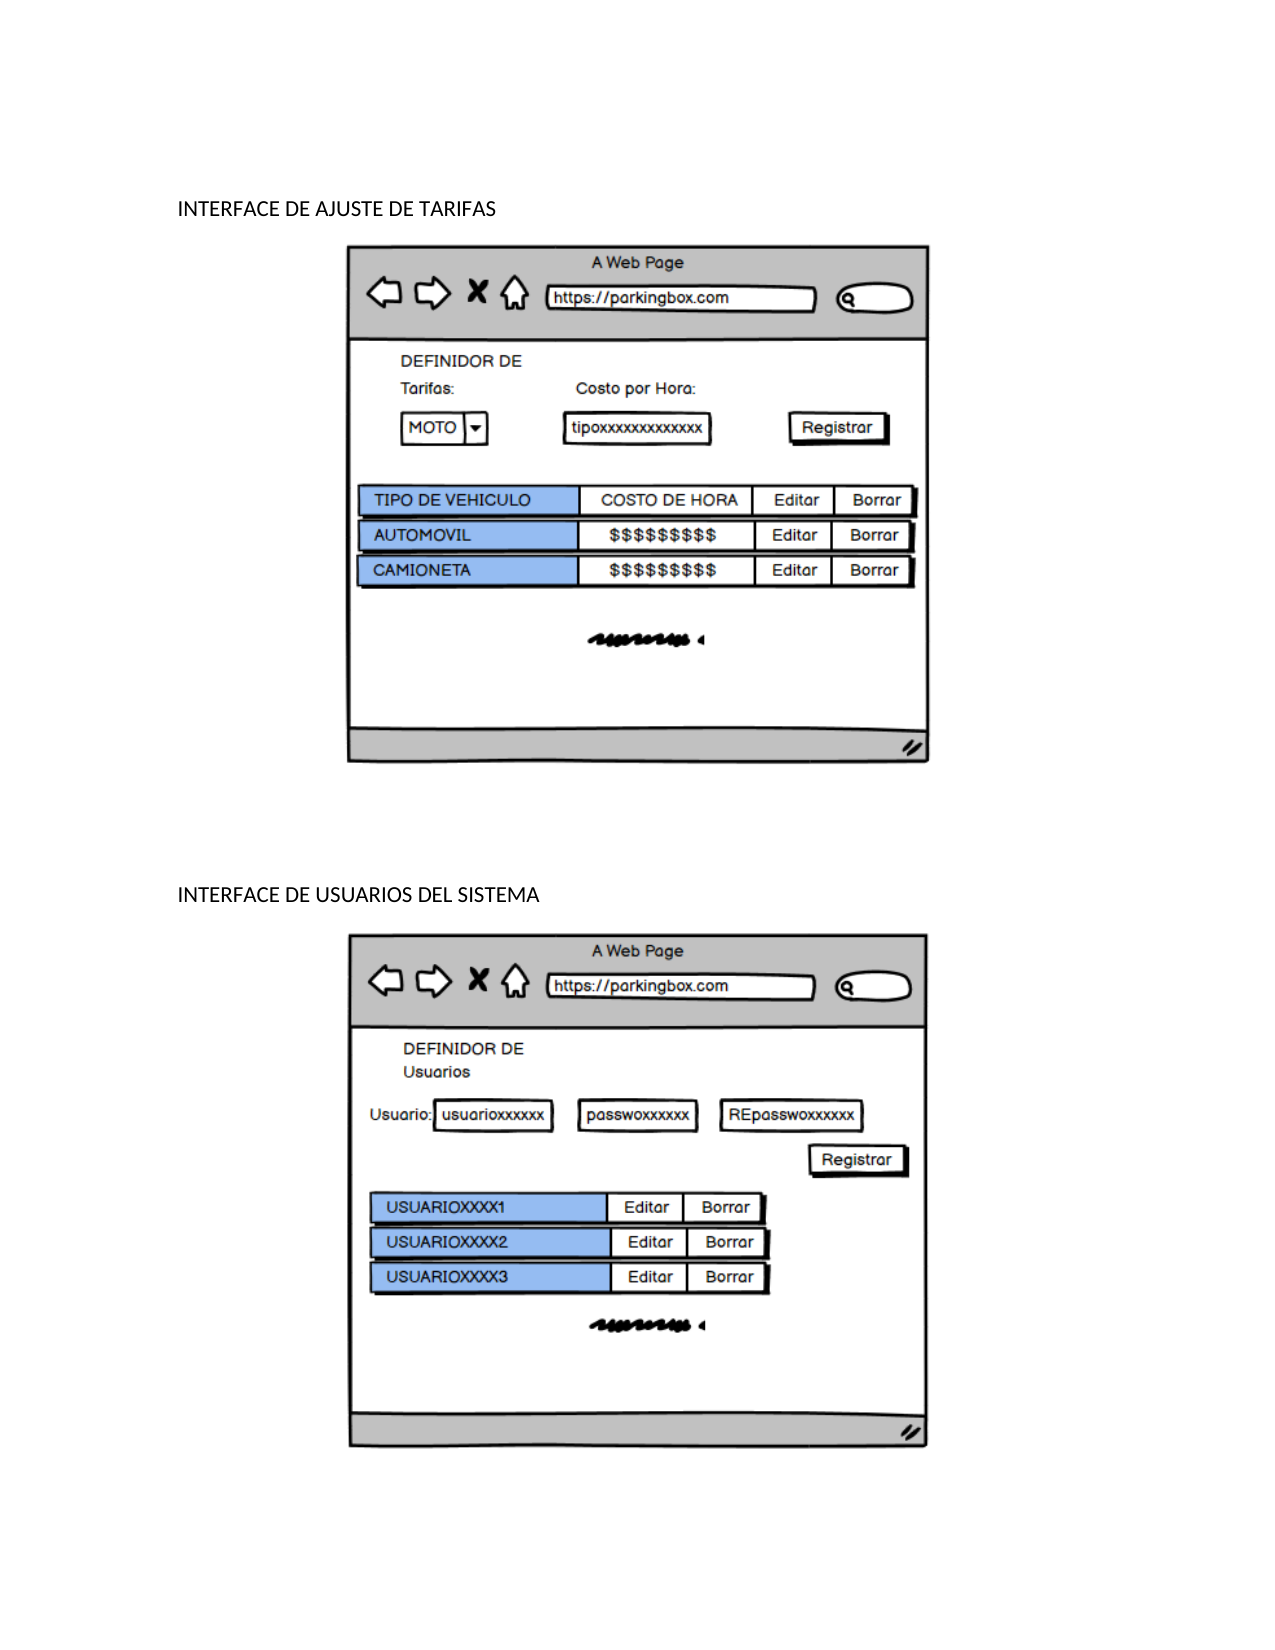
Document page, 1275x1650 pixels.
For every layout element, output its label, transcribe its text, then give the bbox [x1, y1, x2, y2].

picture [342, 241, 933, 768]
text INTERFACE DE AJUSTE DE TARIFAS [177, 194, 1098, 222]
picture [346, 927, 929, 1450]
text INTERFACE DE USUARIOS DEL SISTEMA [177, 880, 1098, 908]
